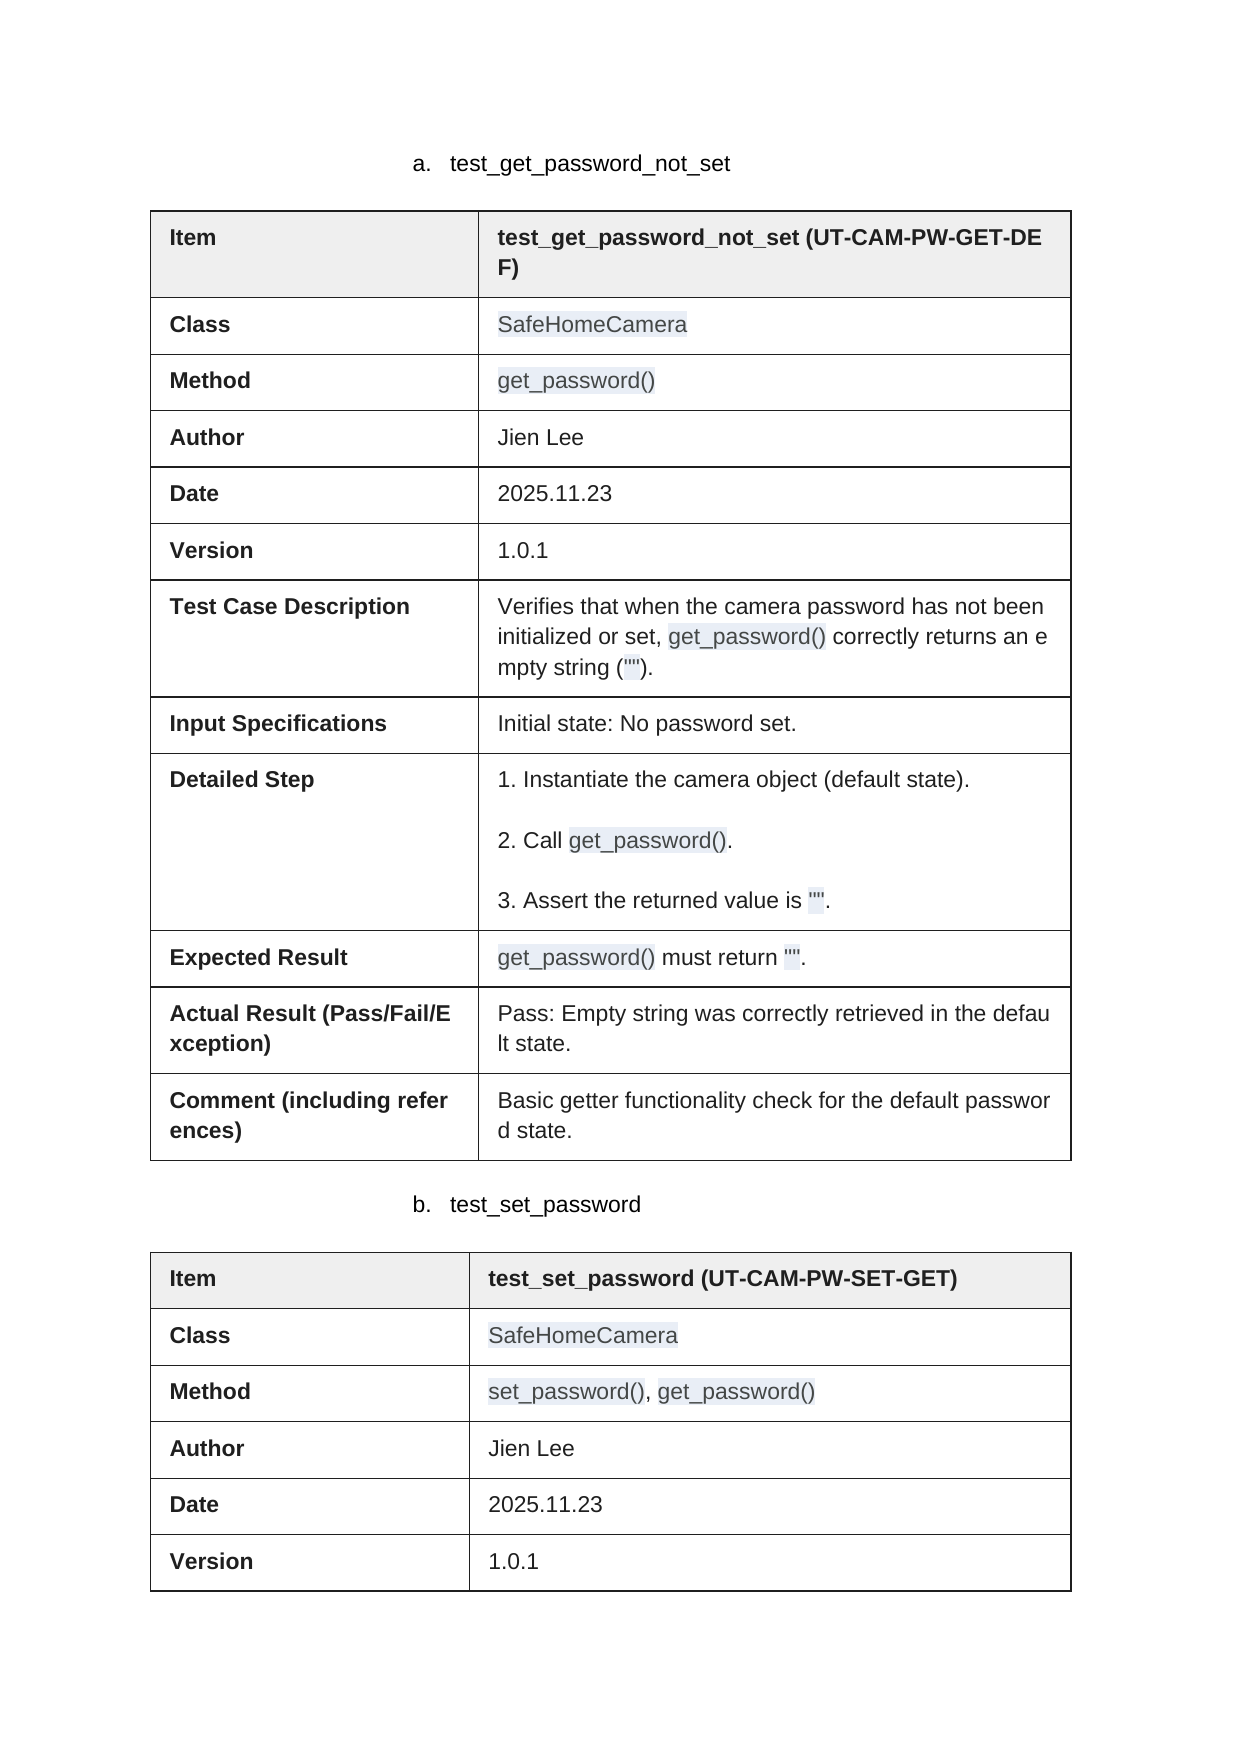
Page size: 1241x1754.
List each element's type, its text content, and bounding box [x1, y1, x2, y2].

table_cell 2025.11.23 [479, 468, 1070, 523]
table_cell 1.0.1 [470, 1535, 1070, 1590]
table_cell Date [151, 1479, 469, 1534]
table_cell Initial state: No password set. [479, 698, 1070, 753]
table_cell Actual Result (Pass/Fail/Exception) [151, 988, 478, 1073]
table_cell Version [151, 524, 478, 579]
table_cell Detailed Step [151, 754, 478, 930]
table_cell Author [151, 411, 478, 466]
table_cell Method [151, 1366, 469, 1421]
table_cell set_password(), get_password() [470, 1366, 1070, 1421]
table_cell Method [151, 355, 478, 410]
table_cell Basic getter functionality check for the default password state. [479, 1074, 1070, 1160]
table_cell 1.0.1 [479, 524, 1070, 579]
table_cell 2025.11.23 [470, 1479, 1070, 1534]
list test_set_password [412, 1191, 1090, 1248]
table_header Item [151, 1253, 469, 1308]
list test_get_password_not_set [412, 150, 1090, 207]
table_cell Version [151, 1535, 469, 1590]
table_header test_get_password_not_set (UT-CAM-PW-GET-DEF) [479, 212, 1070, 297]
table_cell Date [151, 468, 478, 523]
table_cell 1. Instantiate the camera object (default state). 2. Call get_password(). 3. Assert the returned value is "". [479, 754, 1070, 930]
table_cell SafeHomeCamera [479, 298, 1070, 353]
table_cell get_password() must return "". [479, 931, 1070, 986]
table_cell Verifies that when the camera password has not been initialized or set, get_password() correctly returns an empty string (""). [479, 581, 1070, 696]
table_cell Test Case Description [151, 581, 478, 696]
table_cell Jien Lee [479, 411, 1070, 466]
table_cell Expected Result [151, 931, 478, 986]
table_cell Input Specifications [151, 698, 478, 753]
table_cell SafeHomeCamera [470, 1309, 1070, 1364]
table_cell Jien Lee [470, 1422, 1070, 1477]
table_cell Class [151, 1309, 469, 1364]
table_header Item [151, 212, 478, 297]
table_cell Class [151, 298, 478, 353]
table_cell get_password() [479, 355, 1070, 410]
table_cell Pass: Empty string was correctly retrieved in the default state. [479, 988, 1070, 1073]
table_header test_set_password (UT-CAM-PW-SET-GET) [470, 1253, 1070, 1308]
table_cell Comment (including references) [151, 1074, 478, 1160]
table_cell Author [151, 1422, 469, 1477]
